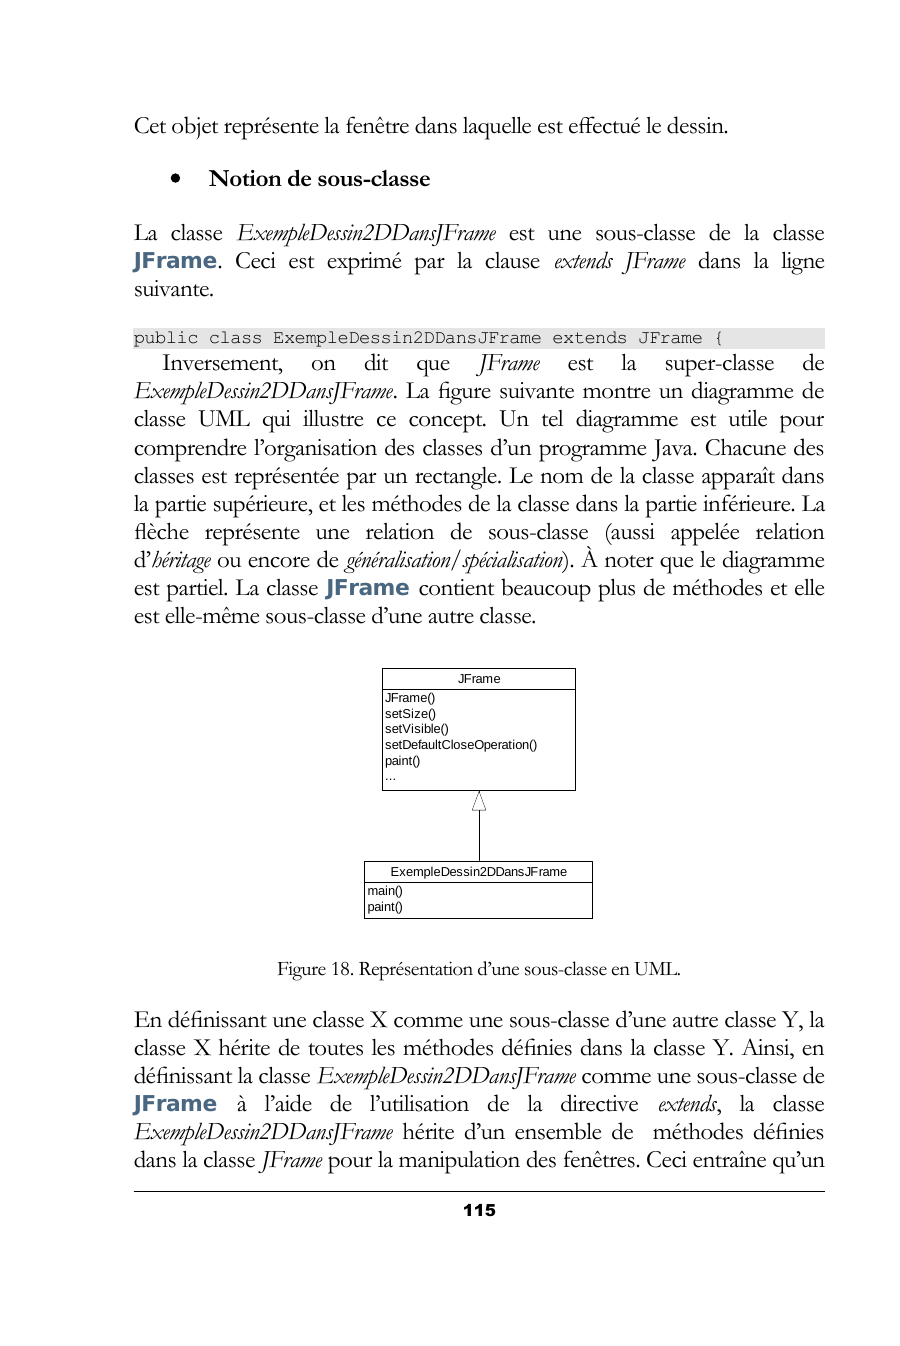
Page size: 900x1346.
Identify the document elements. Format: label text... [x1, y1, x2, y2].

text La classe ExempleDessin2DDansJFrame est une sous-classe de la classe JFrame. Ceci est exprimé par la clause extends JFrame dans la ligne suivante. [133, 218, 825, 303]
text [133, 1005, 825, 1174]
text Cet objet représente la fenêtre dans laquelle est effectué le dessin. [133, 112, 825, 140]
text public class ExempleDessin2DDansJFrame extends JFrame { [133, 328, 825, 349]
text Inversement, on dit que JFrame est la super-classe de ExempleDessin2DDansJFrame. La figure suivante montre un diagramme de classe UML qui illustre ce concept. Un tel diagramme est utile pour comprendre l’organisation des classes d’un programme Java. Chacune des classes est représentée par un rectangle. Le nom de la classe apparaît dans la partie supérieure, et les méthodes de la classe dans la partie inférieure. La flèche représente une relation de sous-classe (aussi appelée relation d’héritage ou encore de généralisation/spécialisation). À noter que le diagramme est partiel. La classe JFrame contient beaucoup plus de méthodes et elle est elle-même sous-classe d’une autre classe. [133, 349, 825, 630]
list Notion de sous-classe [171, 165, 825, 193]
text Figure 18. Représentation d’une sous-classe en UML. [133, 957, 825, 980]
